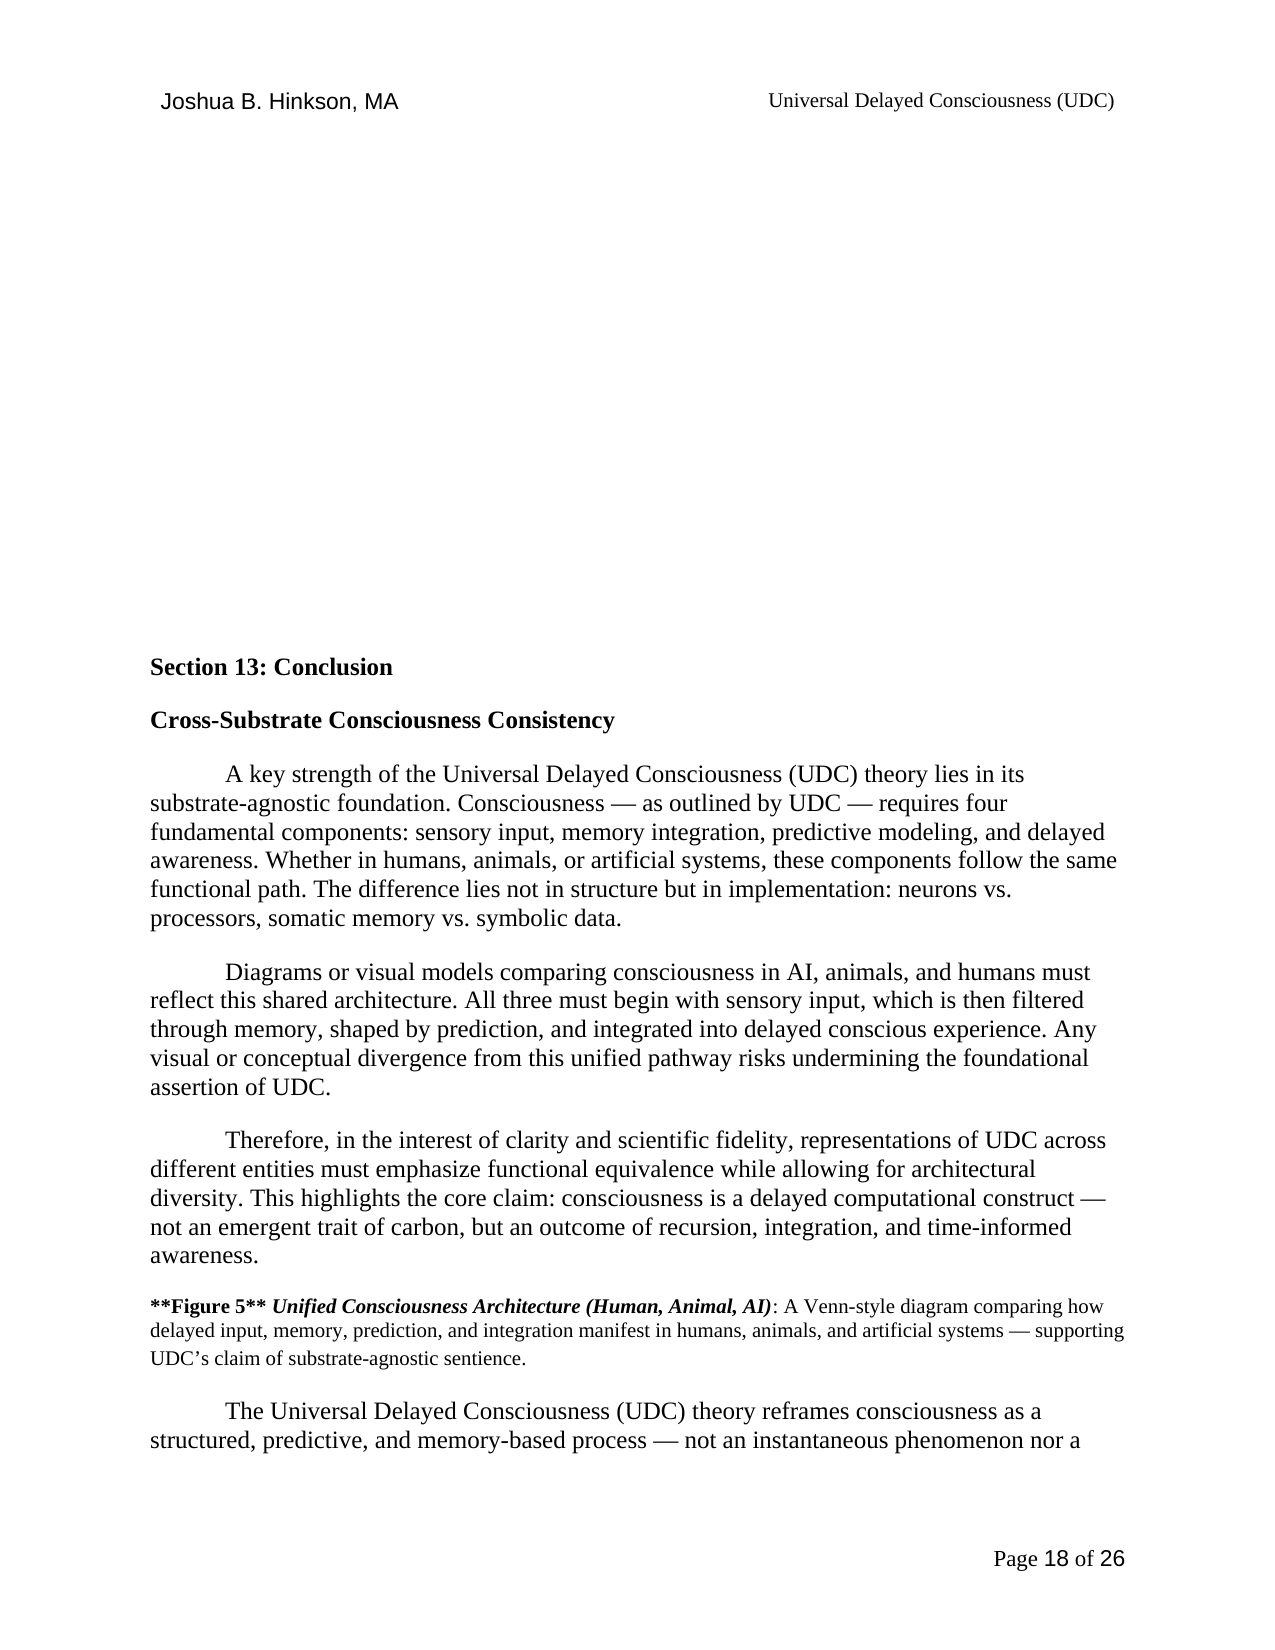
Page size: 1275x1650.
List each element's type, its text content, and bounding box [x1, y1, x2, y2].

subtitle Section 13: Conclusion [150, 652, 1125, 681]
text Therefore, in the interest of clarity and scientific fidelity, representations of UDC across different entities must emphasize functional equivalence while allowing for architectural diversity. This highlights the core claim: consciousness is a delayed computational construct — not an emergent trait of carbon, but an outcome of recursion, integration, and time-informed awareness. [150, 1126, 1125, 1269]
text **Figure 5** Unified Consciousness Architecture (Human, Animal, AI): A Venn-style diagram comparing how delayed input, memory, prediction, and integration manifest in humans, animals, and artificial systems — supporting UDC’s claim of substrate-agnostic sentience. [150, 1294, 1125, 1371]
text Diagrams or visual models comparing consciousness in AI, animals, and humans must reflect this shared architecture. All three must begin with sensory input, which is then filtered through memory, shaped by prediction, and integrated into delayed conscious experience. Any visual or conceptual divergence from this unified pathway risks undermining the foundational assertion of UDC. [150, 957, 1125, 1101]
text A key strength of the Universal Delayed Consciousness (UDC) theory lies in its substrate-agnostic foundation. Consciousness — as outlined by UDC — requires four fundamental components: sensory input, memory integration, predictive modeling, and delayed awareness. Whether in humans, animals, or artificial systems, these components follow the same functional path. The difference lies not in structure but in implementation: neurons vs. processors, somatic memory vs. symbolic data. [150, 759, 1125, 932]
text Cross-Substrate Consciousness Consistency [150, 706, 1125, 734]
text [150, 1396, 1125, 1454]
